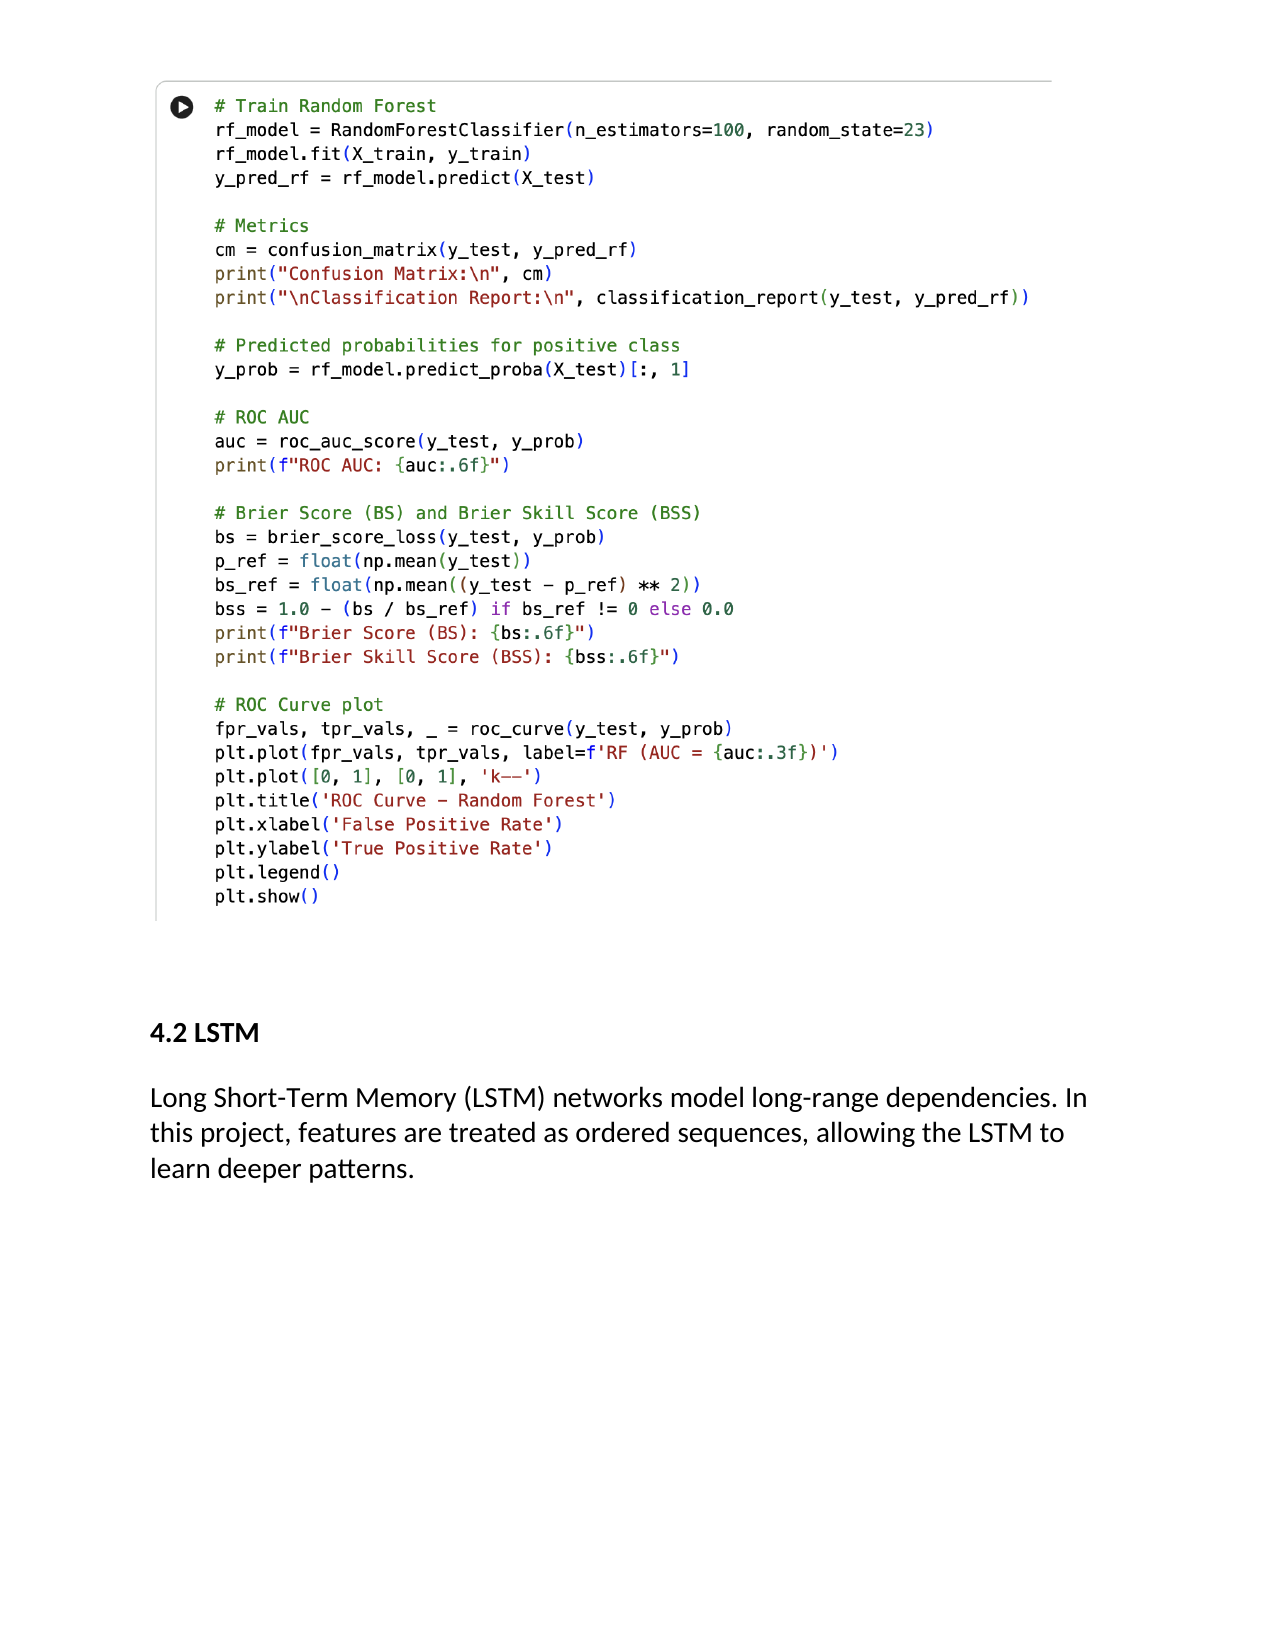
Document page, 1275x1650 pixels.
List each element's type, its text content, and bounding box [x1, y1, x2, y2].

text 4.2 LSTM [150, 1014, 1125, 1050]
picture [150, 75, 1052, 921]
text Long Short-Term Memory (LSTM) networks model long-range dependencies. In this project, features are treated as ordered sequences, allowing the LSTM to learn deeper patterns. [150, 1079, 1125, 1186]
